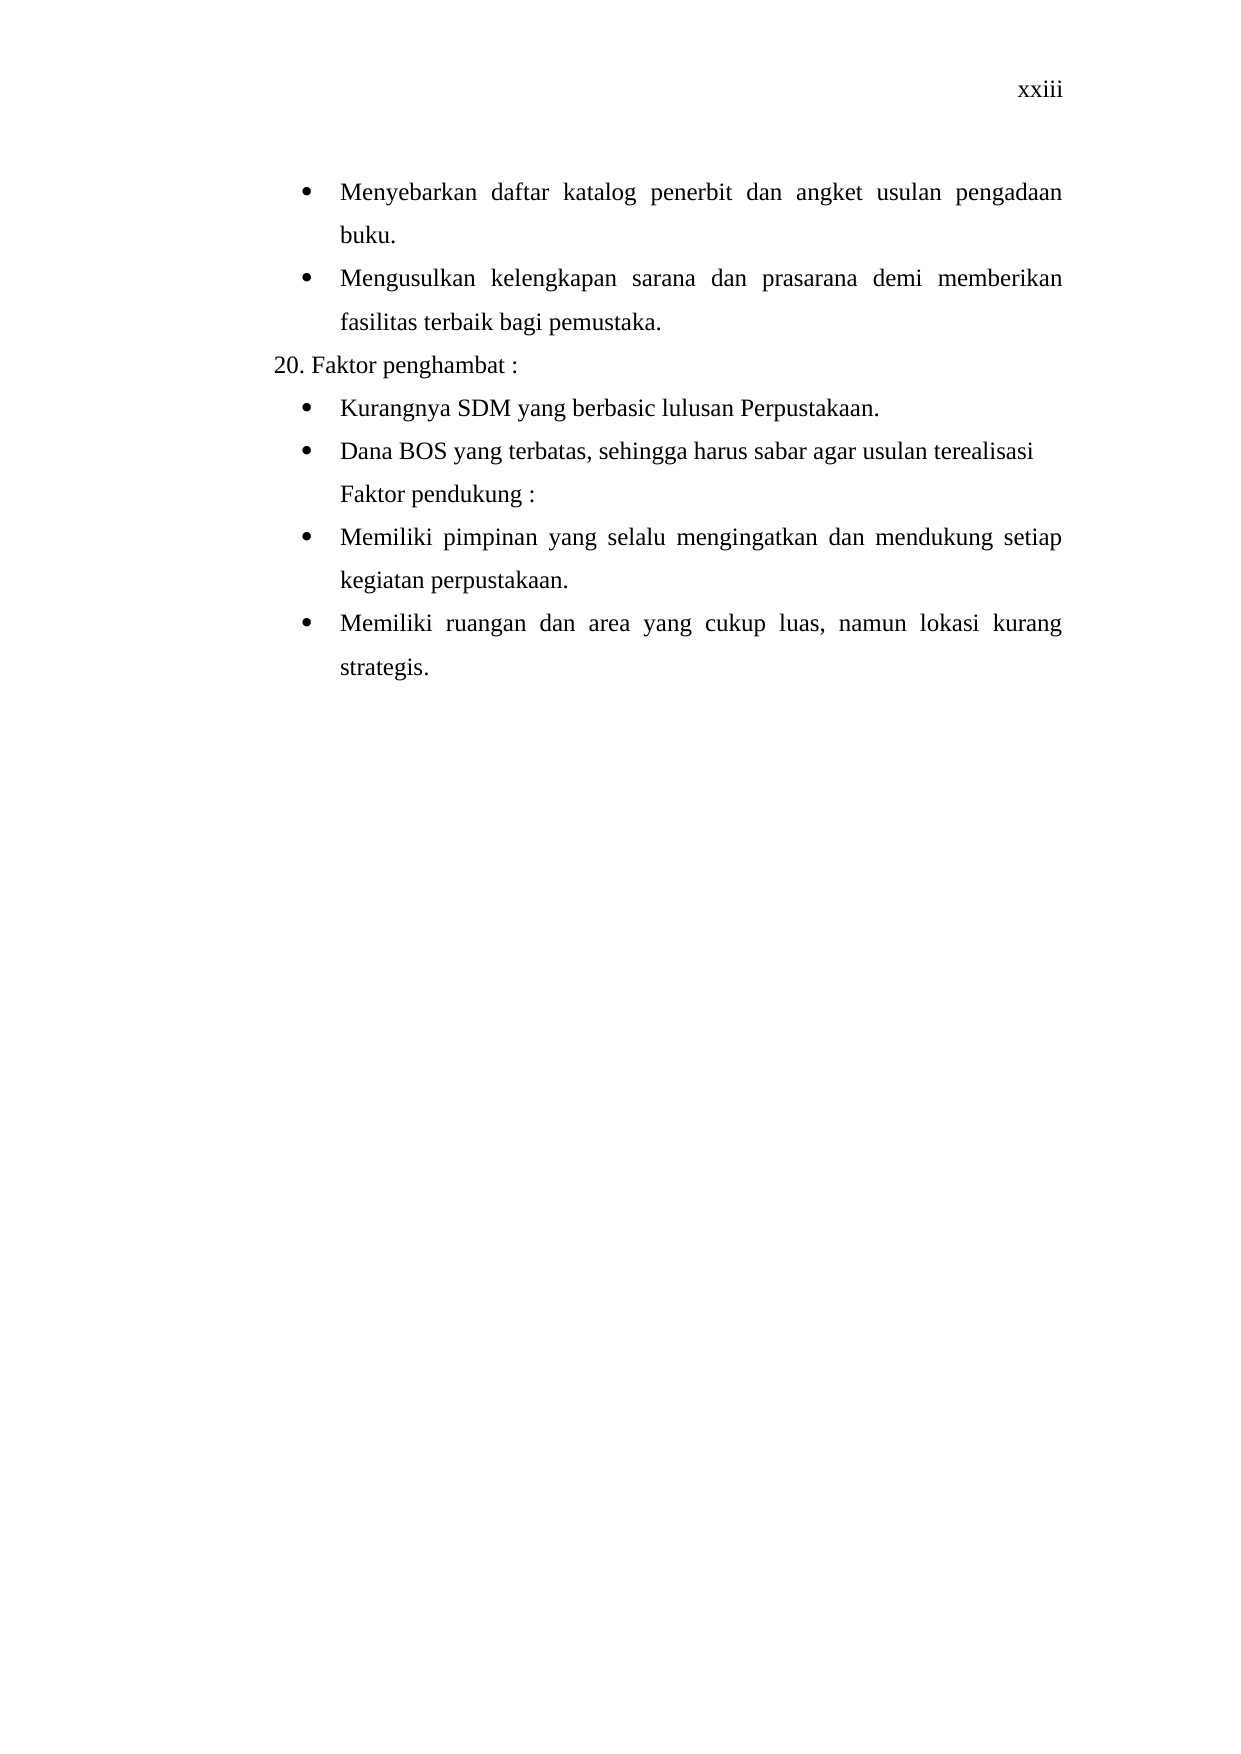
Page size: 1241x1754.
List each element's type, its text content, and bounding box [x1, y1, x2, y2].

list Memiliki ruangan dan area yang cukup luas, namun lokasi kurang strategis. [302, 608, 1063, 680]
list Kurangnya SDM yang berbasic lulusan Perpustakaan. [302, 393, 1063, 422]
list Dana BOS yang terbatas, sehingga harus sabar agar usulan terealisasi [302, 436, 1063, 465]
list Memiliki pimpinan yang selalu mengingatkan dan mendukung setiap kegiatan perpustakaan. [302, 522, 1063, 594]
list Mengusulkan kelengkapan sarana dan prasarana demi memberikan fasilitas terbaik bagi pemustaka. [302, 263, 1063, 335]
list Menyebarkan daftar katalog penerbit dan angket usulan pengadaan buku. [302, 177, 1063, 249]
list Faktor pendukung : [340, 479, 1063, 508]
list Faktor penghambat : [274, 350, 1063, 378]
